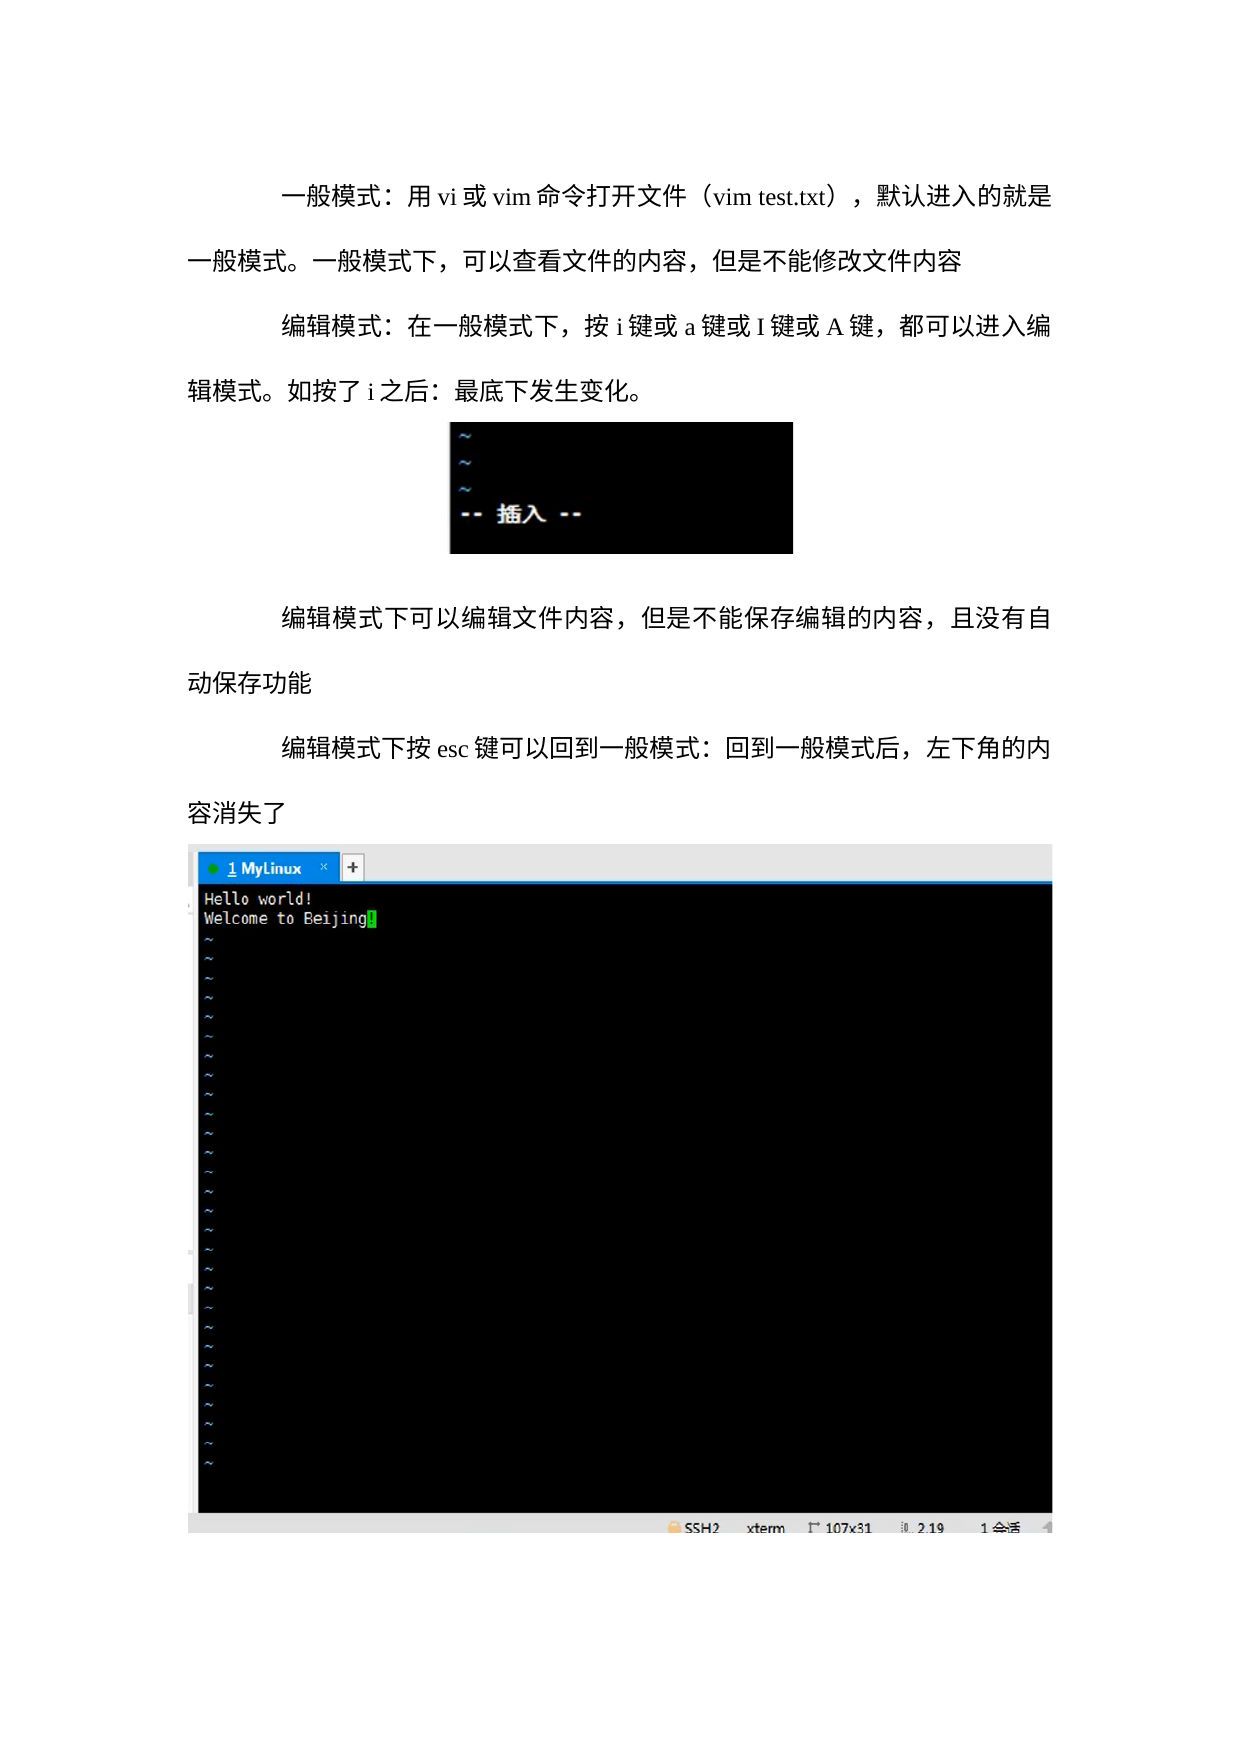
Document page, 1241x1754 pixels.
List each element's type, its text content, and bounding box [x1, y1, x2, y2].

text 编辑模式：在一般模式下，按i键或a键或I键或A键，都可以进入编辑模式。如按了i之后：最底下发生变化。 [187, 292, 1053, 422]
text 一般模式：用vi或vim命令打开文件（vim test.txt），默认进入的就是一般模式。一般模式下，可以查看文件的内容，但是不能修改文件内容 [187, 162, 1053, 292]
picture [188, 844, 1053, 1533]
text 编辑模式下按esc键可以回到一般模式：回到一般模式后，左下角的内容消失了 [187, 714, 1053, 844]
text 编辑模式下可以编辑文件内容，但是不能保存编辑的内容，且没有自动保存功能 [187, 584, 1053, 714]
picture [447, 422, 794, 554]
